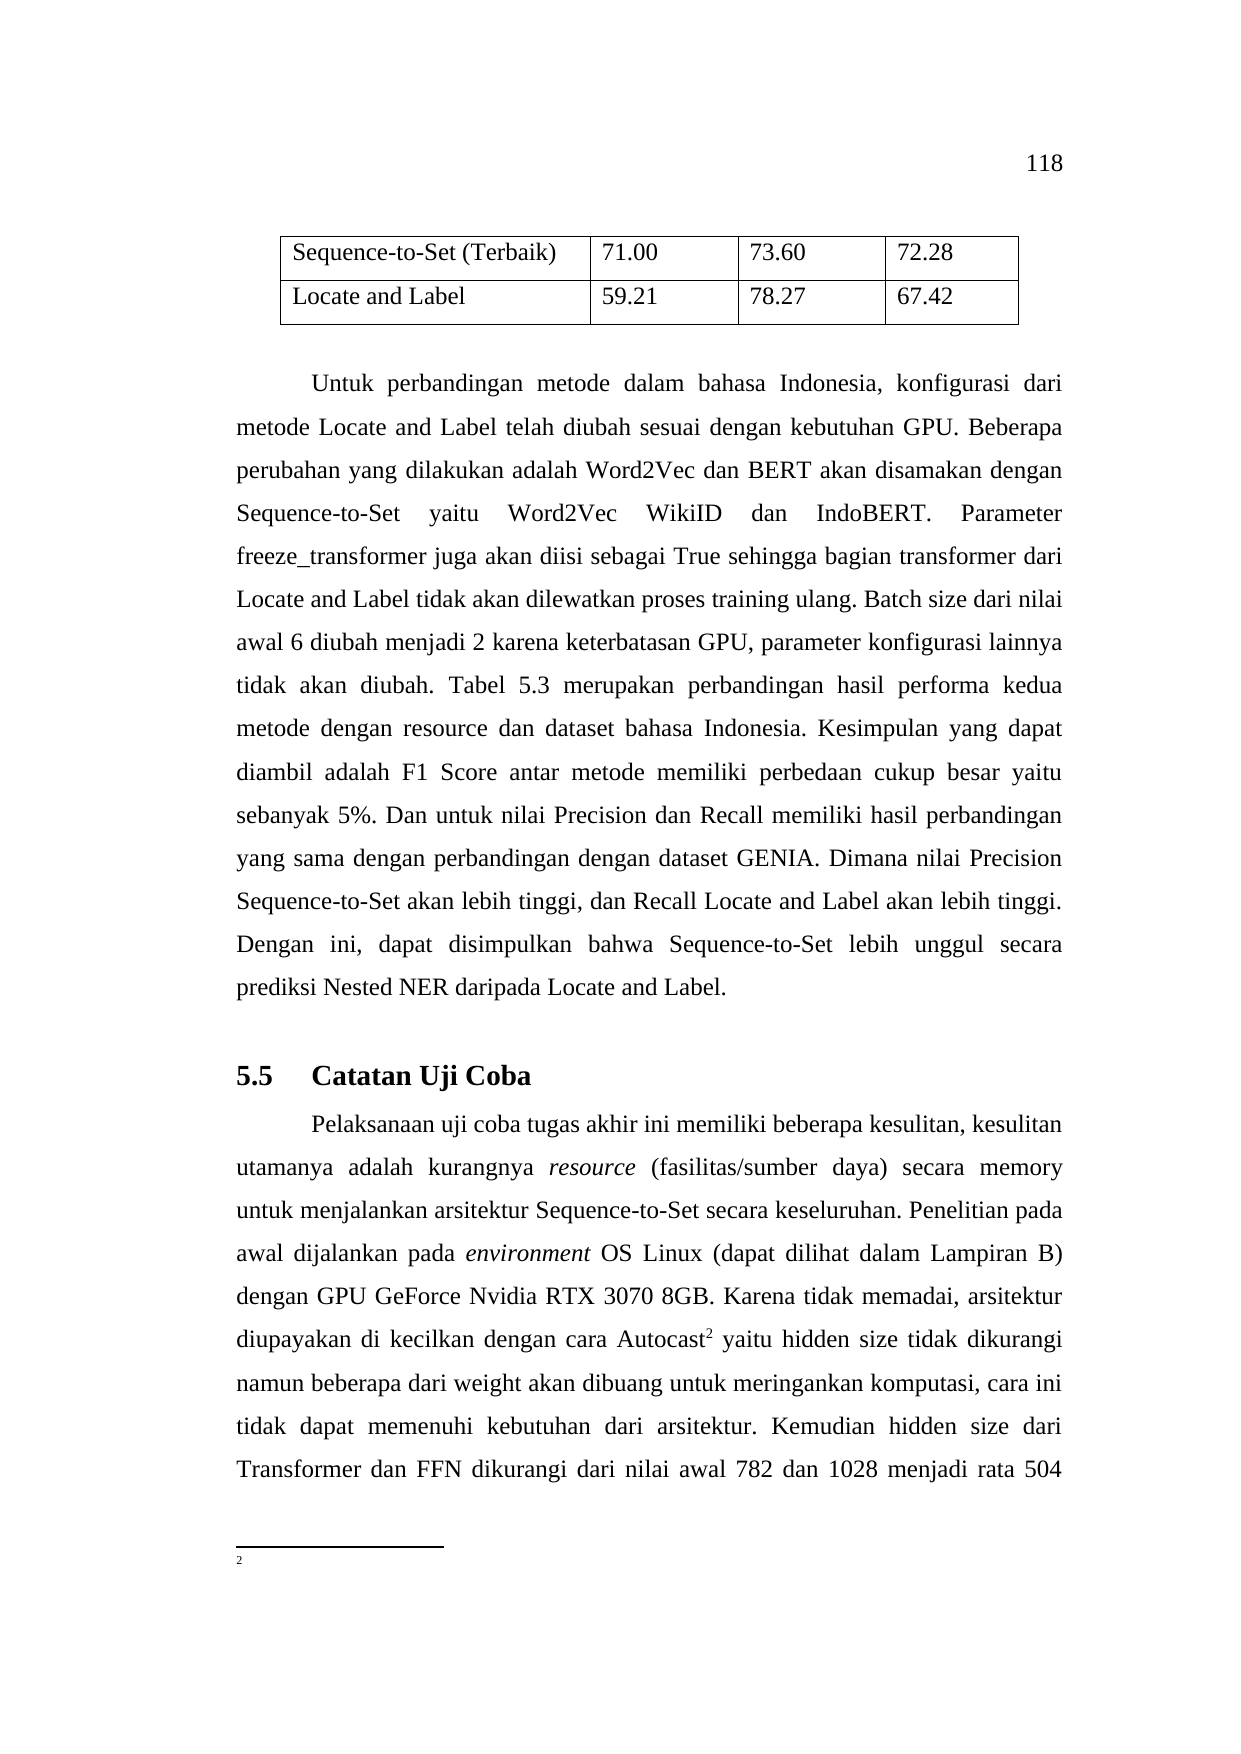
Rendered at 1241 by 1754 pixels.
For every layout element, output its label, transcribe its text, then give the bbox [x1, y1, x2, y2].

table_cell 71.00 [591, 237, 738, 280]
table_cell 78.27 [739, 281, 885, 324]
table_cell 67.42 [886, 281, 1018, 324]
table_cell 72.28 [886, 237, 1018, 280]
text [236, 1109, 1063, 1483]
table_cell 59.21 [591, 281, 738, 324]
table_cell Locate and Label [281, 281, 590, 324]
table_cell 73.60 [739, 237, 885, 280]
subtitle Catatan Uji Coba [236, 1058, 1063, 1092]
text Untuk perbandingan metode dalam bahasa Indonesia, konfigurasi dari metode Locate and Label telah diubah sesuai dengan kebutuhan GPU. Beberapa perubahan yang dilakukan adalah Word2Vec dan BERT akan disamakan dengan Sequence-to-Set yaitu Word2Vec WikiID dan IndoBERT. Parameter freeze_transformer juga akan diisi sebagai True sehingga bagian transformer dari Locate and Label tidak akan dilewatkan proses training ulang. Batch size dari nilai awal 6 diubah menjadi 2 karena keterbatasan GPU, parameter konfigurasi lainnya tidak akan diubah. Tabel 5.3 merupakan perbandingan hasil performa kedua metode dengan resource dan dataset bahasa Indonesia. Kesimpulan yang dapat diambil adalah F1 Score antar metode memiliki perbedaan cukup besar yaitu sebanyak 5%. Dan untuk nilai Precision dan Recall memiliki hasil perbandingan yang sama dengan perbandingan dengan dataset GENIA. Dimana nilai Precision Sequence-to-Set akan lebih tinggi, dan Recall Locate and Label akan lebih tinggi. Dengan ini, dapat disimpulkan bahwa Sequence-to-Set lebih unggul secara prediksi Nested NER daripada Locate and Label. [236, 368, 1063, 1001]
table_cell Sequence-to-Set (Terbaik) [281, 237, 590, 280]
